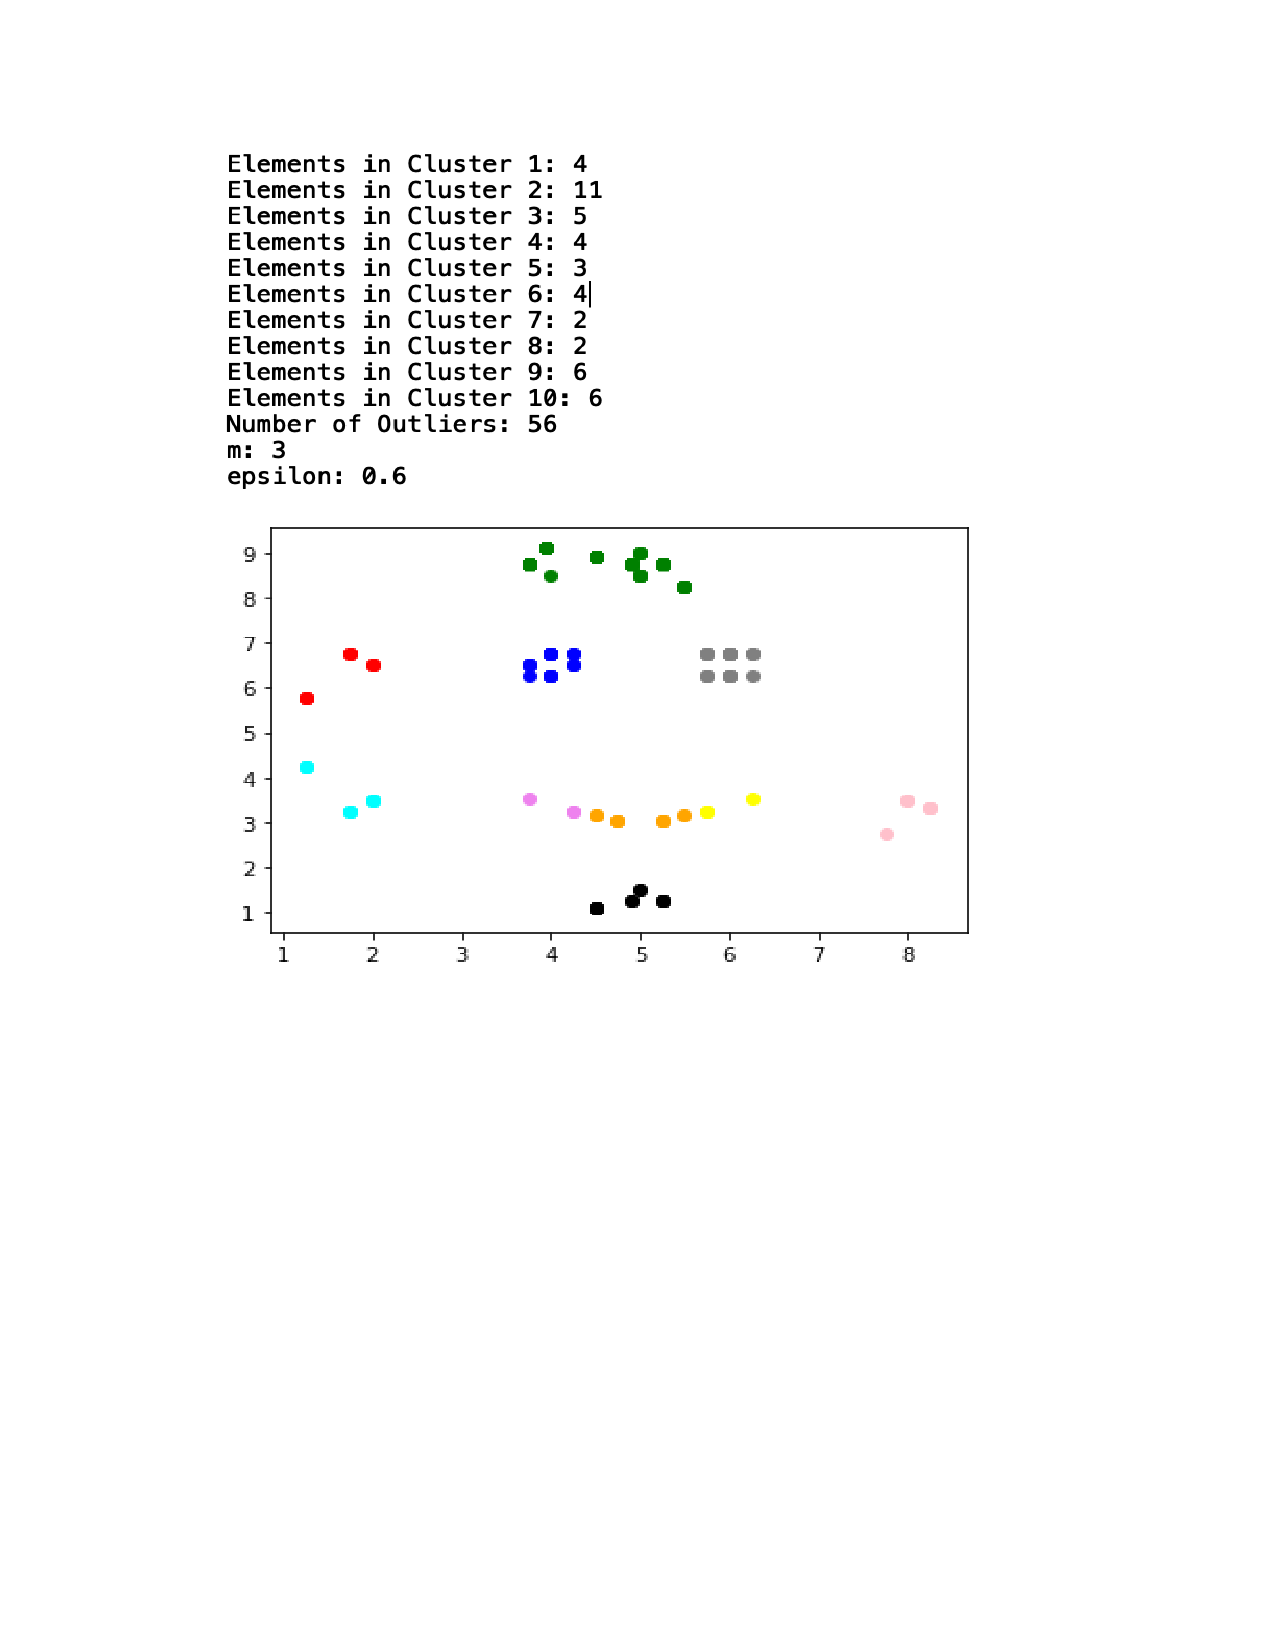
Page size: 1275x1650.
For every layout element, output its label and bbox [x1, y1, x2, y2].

picture [225, 150, 1001, 980]
